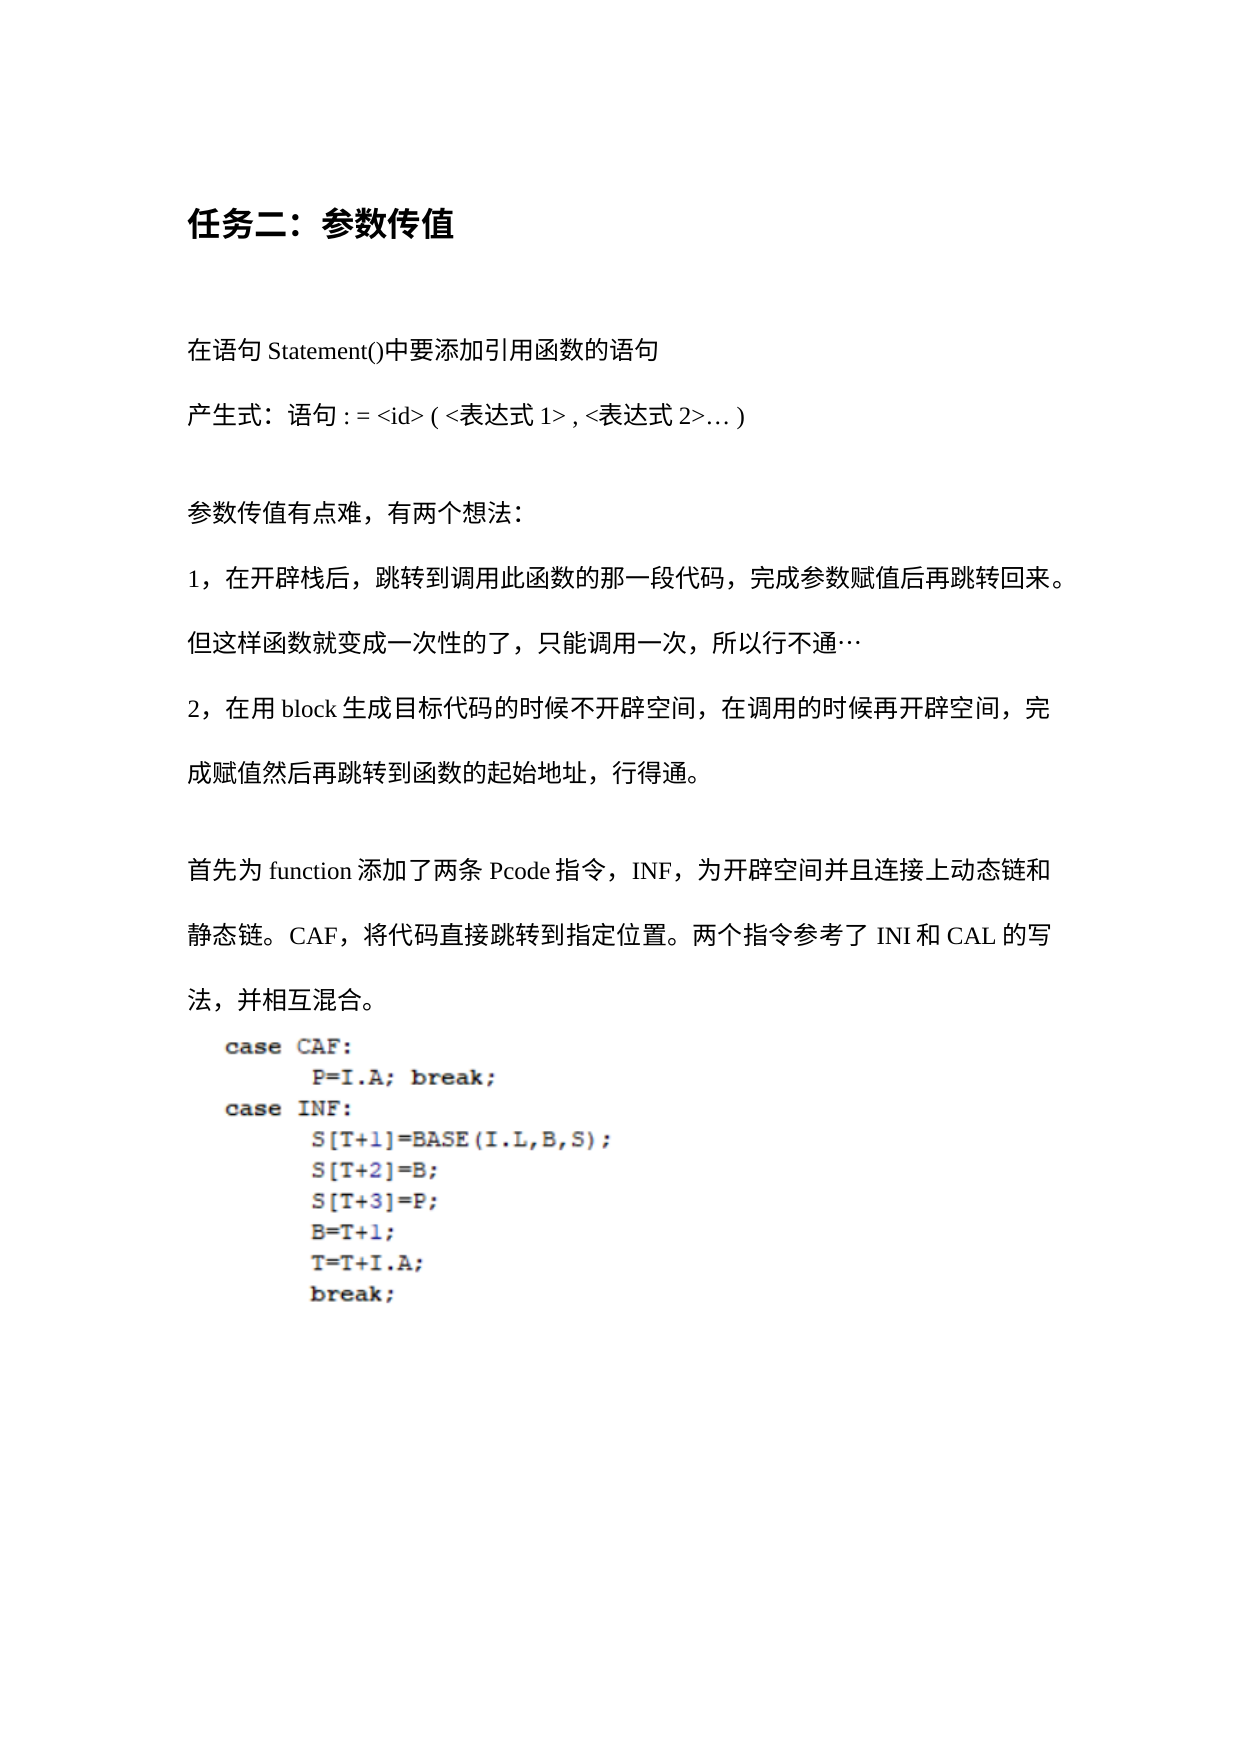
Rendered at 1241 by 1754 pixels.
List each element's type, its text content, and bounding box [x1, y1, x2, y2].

text 2，在用block生成目标代码的时候不开辟空间，在调用的时候再开辟空间，完成赋值然后再跳转到函数的起始地址，行得通。 [187, 674, 1053, 804]
text 产生式：语句 : = <id> ( <表达式1> , <表达式2>… ) [187, 381, 1053, 446]
subtitle 任务二：参数传值 [187, 189, 1053, 254]
text 参数传值有点难，有两个想法： [187, 479, 1053, 544]
picture [187, 1031, 639, 1305]
text 1，在开辟栈后，跳转到调用此函数的那一段代码，完成参数赋值后再跳转回来。但这样函数就变成一次性的了，只能调用一次，所以行不通… [187, 544, 1053, 674]
text 在语句Statement()中要添加引用函数的语句 [187, 316, 1053, 381]
text 首先为function添加了两条Pcode指令，INF，为开辟空间并且连接上动态链和静态链。CAF，将代码直接跳转到指定位置。两个指令参考了INI和CAL的写法，并相互混合。 [187, 836, 1053, 1031]
